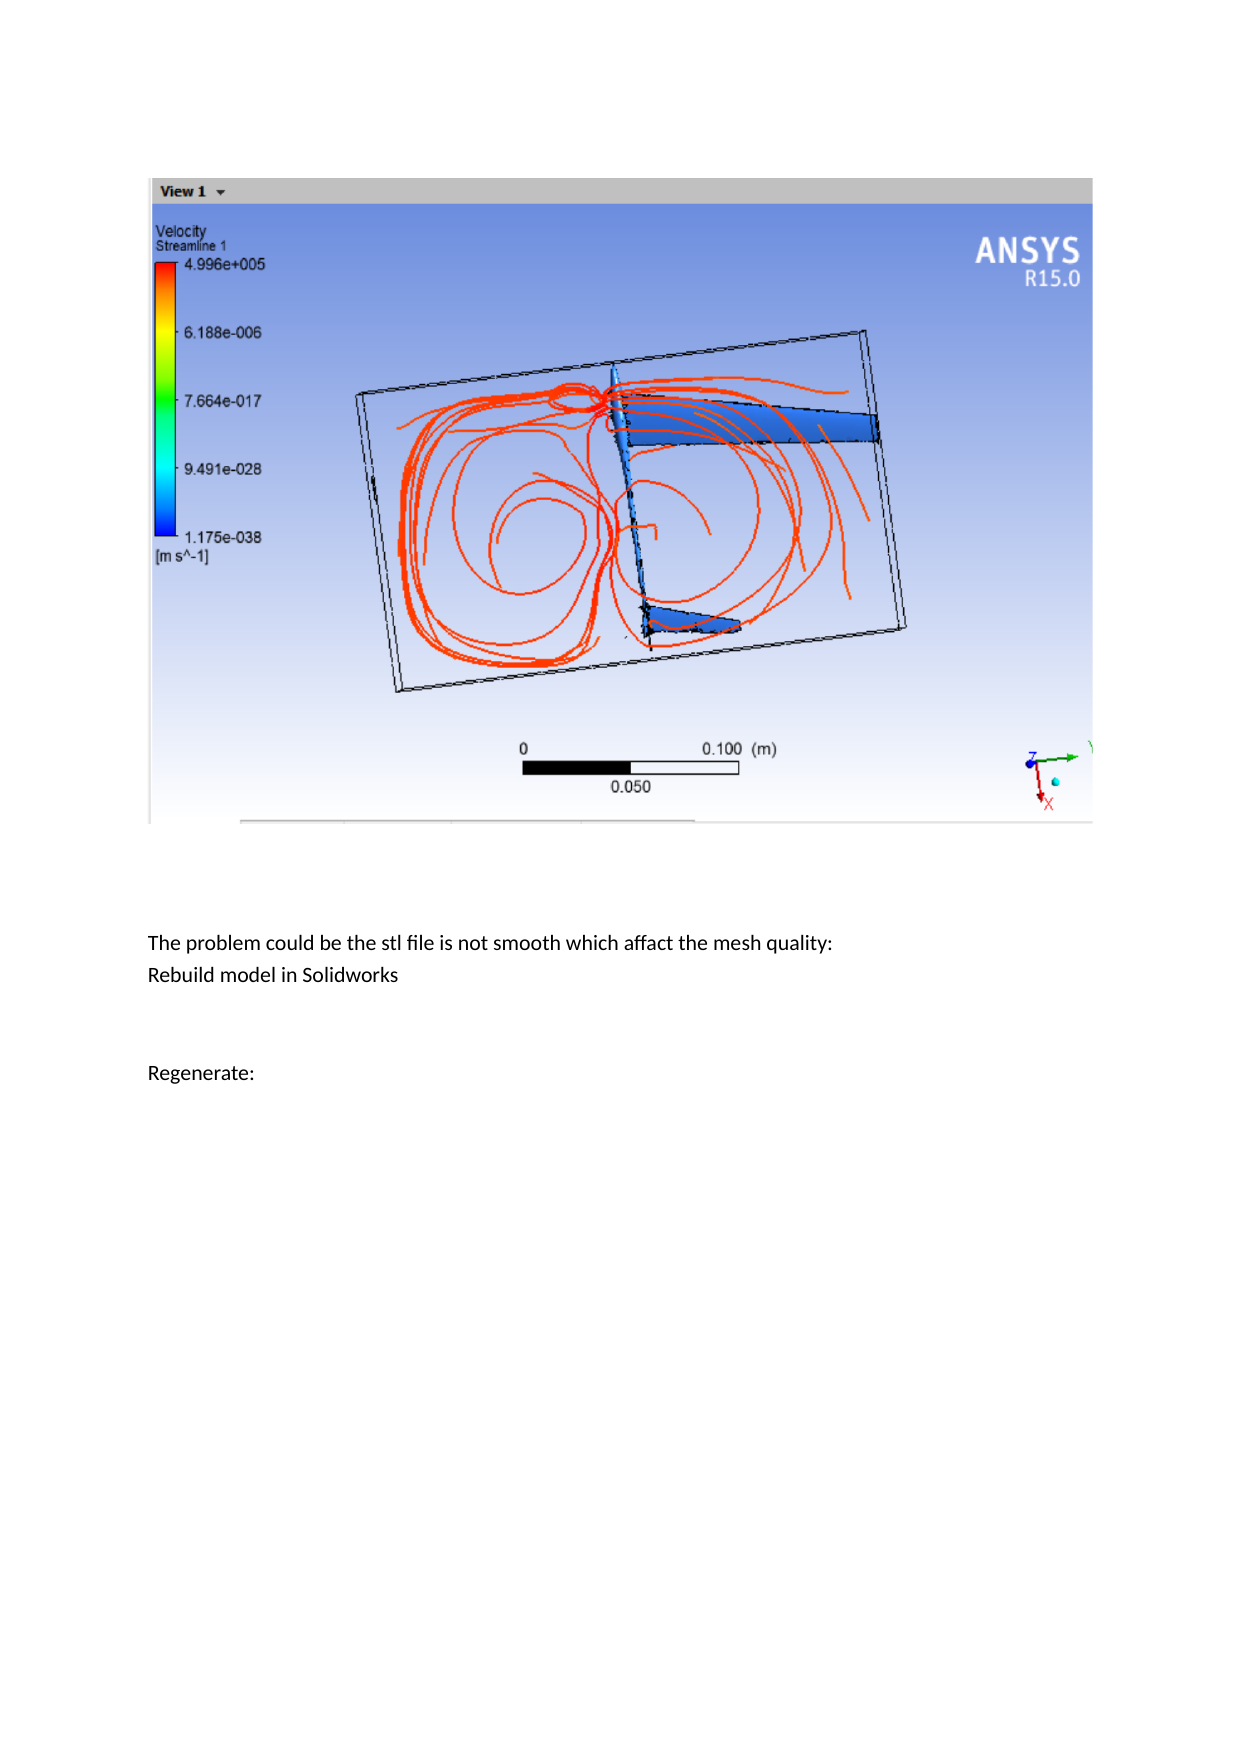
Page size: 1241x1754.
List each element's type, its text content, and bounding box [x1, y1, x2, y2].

text Rebuild model in Solidworks [148, 958, 1092, 991]
picture [147, 178, 1093, 824]
text Regenerate: [148, 1056, 1092, 1088]
text The problem could be the stl file is not smooth which affact the mesh quality: [148, 926, 1092, 958]
